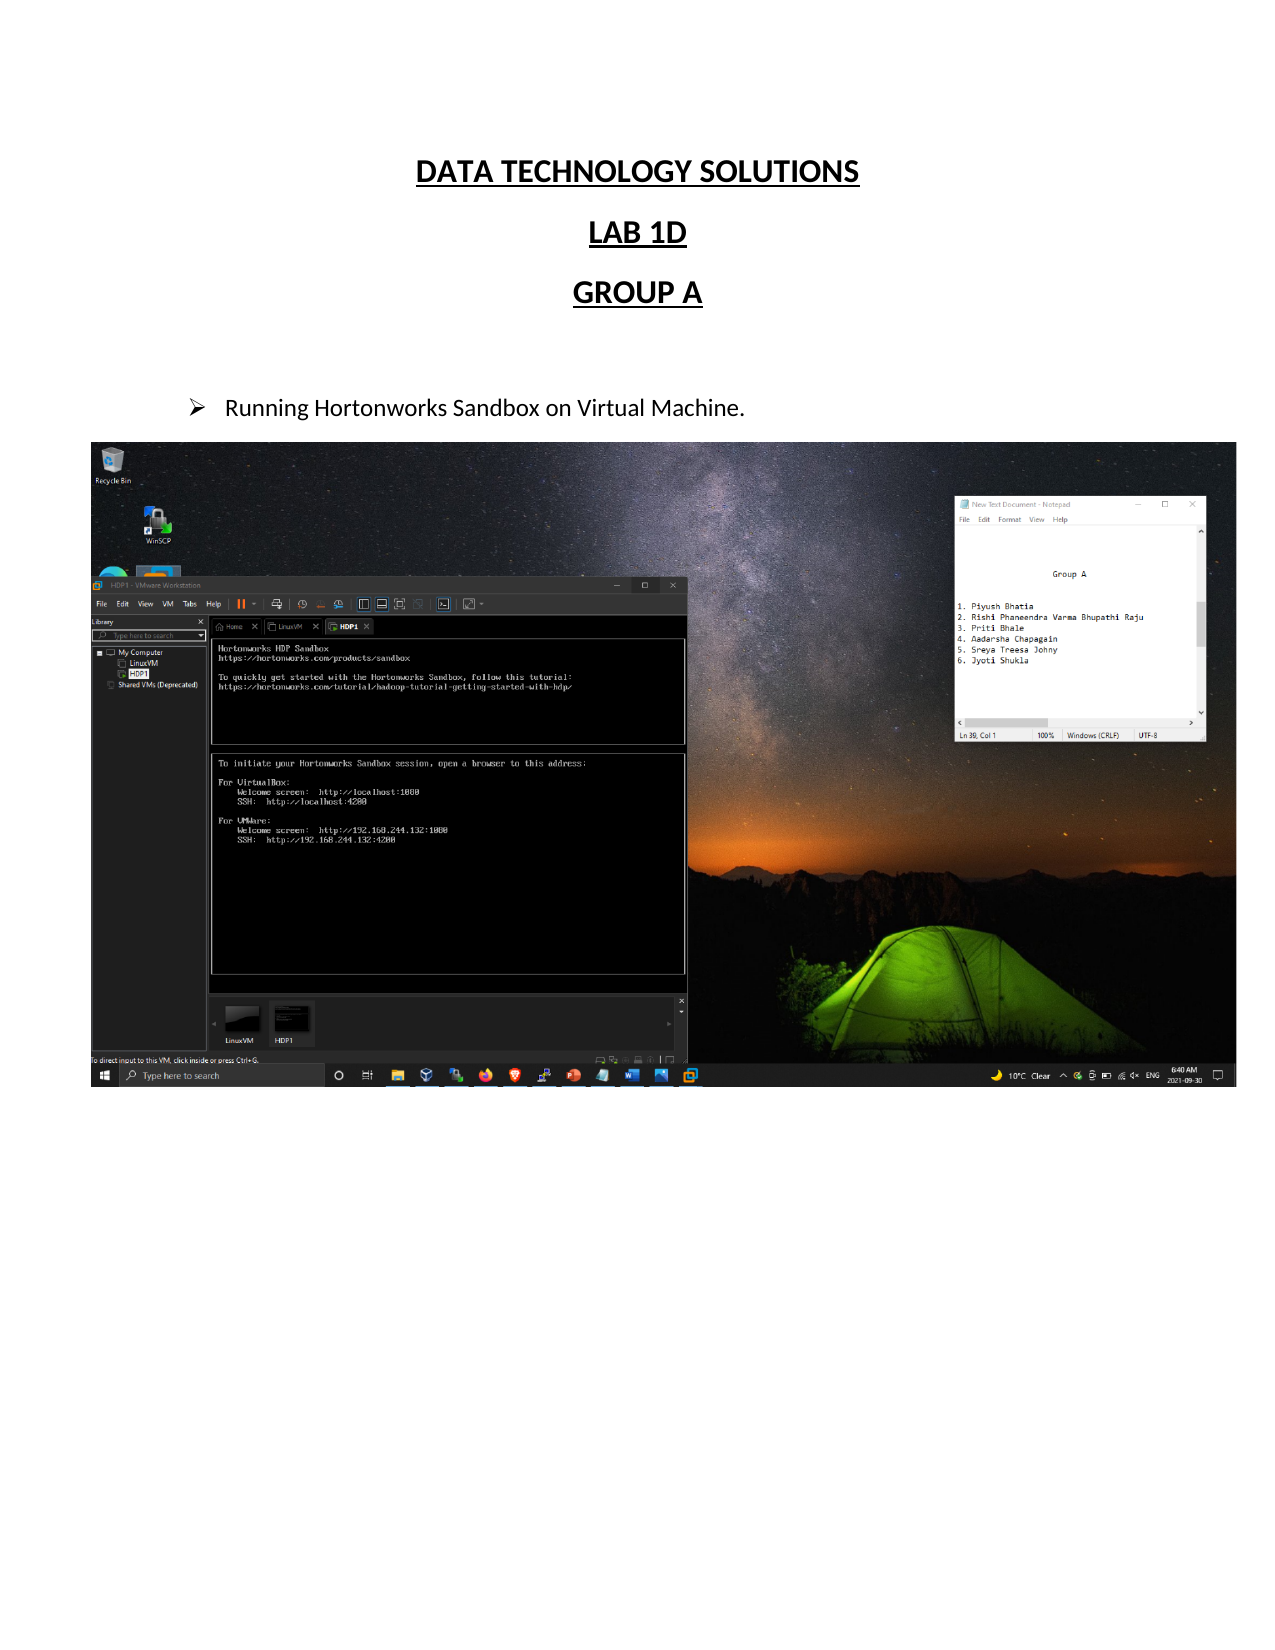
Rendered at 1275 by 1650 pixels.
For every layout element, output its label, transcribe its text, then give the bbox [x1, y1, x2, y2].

picture [91, 442, 1237, 1087]
list Running Hortonworks Sandbox on Virtual Machine. [187, 392, 1125, 423]
text GROUP A [150, 271, 1125, 312]
text LAB 1D [150, 211, 1125, 251]
text DATA TECHNOLOGY SOLUTIONS [150, 150, 1125, 191]
